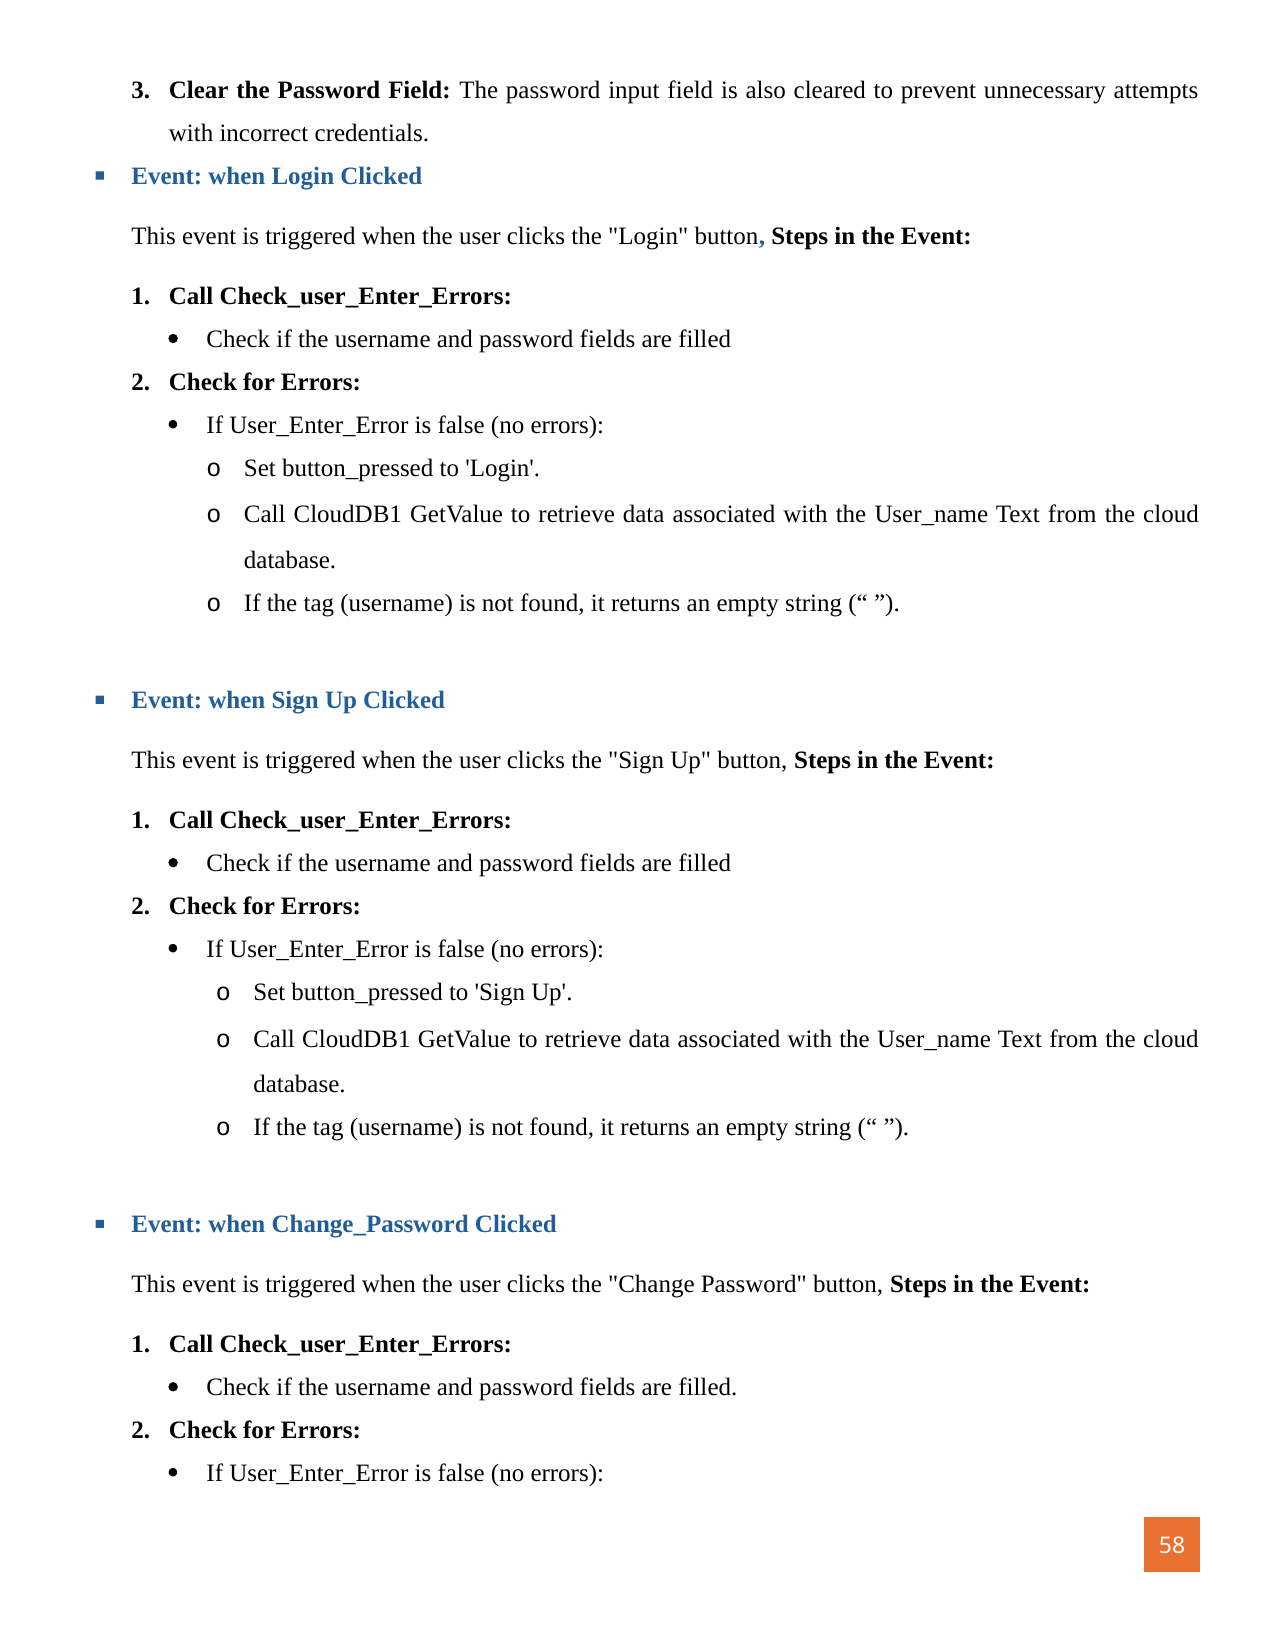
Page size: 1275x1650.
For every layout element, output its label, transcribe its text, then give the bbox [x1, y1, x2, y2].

list Call Check_user_Enter_Errors: [131, 805, 1200, 834]
list If the tag (username) is not found, it returns an empty string (“ ”). [216, 1112, 1200, 1143]
list If User_Enter_Error is false (no errors): [169, 410, 1200, 439]
list Call CloudDB1 GetValue to retrieve data associated with the User_name Text from the cloud database. [206, 499, 1200, 573]
text This event is triggered when the user clicks the "Login" button, Steps in the Event: [75, 221, 1200, 250]
text This event is triggered when the user clicks the "Sign Up" button, Steps in the Event: [75, 745, 1200, 774]
list Set button_pressed to 'Login'. [206, 453, 1200, 484]
list Check for Errors: [131, 367, 1200, 396]
list Check for Errors: [131, 891, 1200, 920]
list Call CloudDB1 GetValue to retrieve data associated with the User_name Text from the cloud database. [216, 1024, 1200, 1098]
list Set button_pressed to 'Sign Up'. [216, 977, 1200, 1008]
list Event: when Change_Password Clicked [94, 1209, 1200, 1238]
list Call Check_user_Enter_Errors: [131, 1329, 1200, 1358]
text This event is triggered when the user clicks the "Change Password" button, Steps in the Event: [75, 1269, 1200, 1298]
list Call Check_user_Enter_Errors: [131, 281, 1200, 309]
list If the tag (username) is not found, it returns an empty string (“ ”). [206, 588, 1200, 619]
list Check if the username and password fields are filled [169, 324, 1200, 353]
list Check for Errors: [131, 1415, 1200, 1444]
list Event: when Sign Up Clicked [94, 685, 1200, 714]
list If User_Enter_Error is false (no errors): [169, 1458, 1200, 1487]
list Event: when Login Clicked [94, 161, 1200, 190]
list Clear the Password Field: The password input field is also cleared to prevent unnecessary attempts with incorrect credentials. [131, 75, 1200, 147]
list Check if the username and password fields are filled. [169, 1372, 1200, 1401]
list Check if the username and password fields are filled [169, 848, 1200, 877]
list If User_Enter_Error is false (no errors): [169, 934, 1200, 963]
